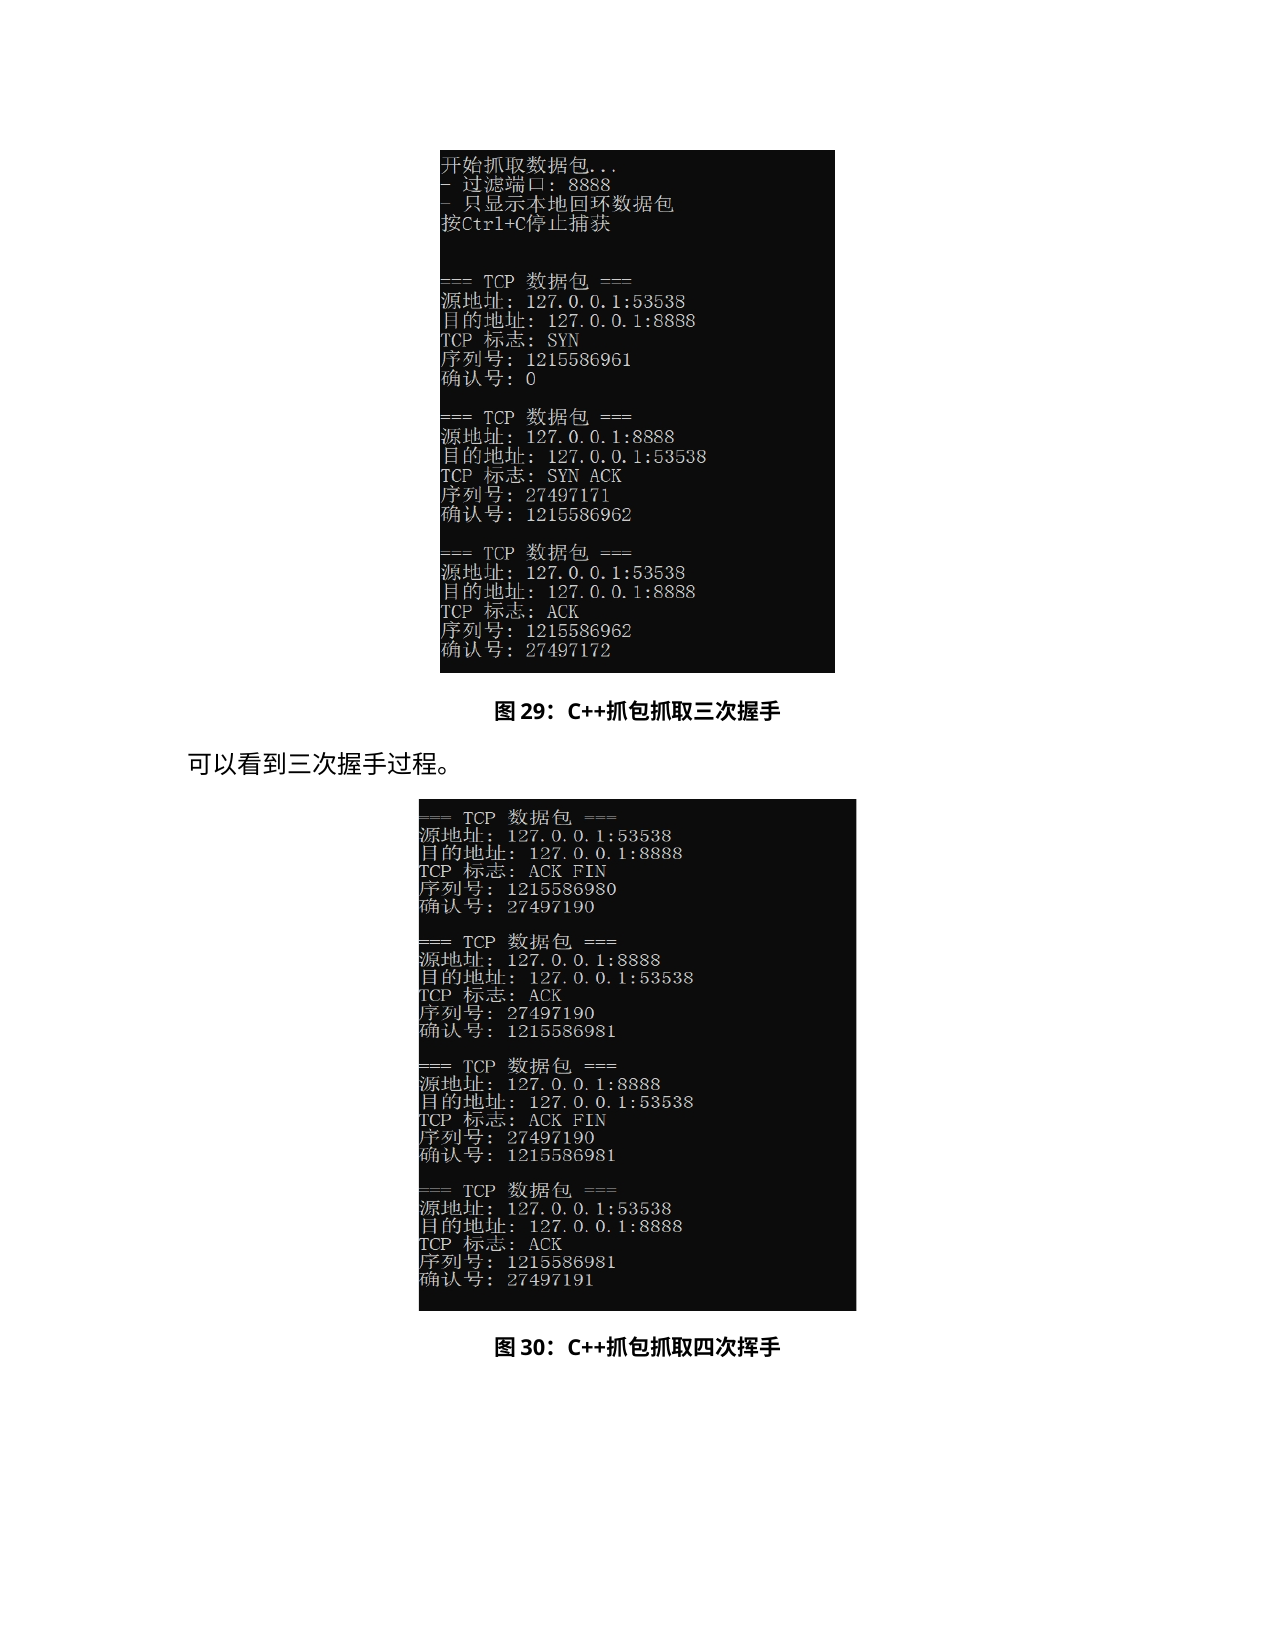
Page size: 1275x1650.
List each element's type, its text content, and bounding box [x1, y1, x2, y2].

picture [418, 799, 857, 1311]
text 可以看到三次握手过程。 [187, 744, 1087, 781]
text 图29：C++抓包抓取三次握手 [187, 694, 1087, 726]
picture [440, 150, 835, 673]
text 图30：C++抓包抓取四次挥手 [187, 1329, 1087, 1361]
